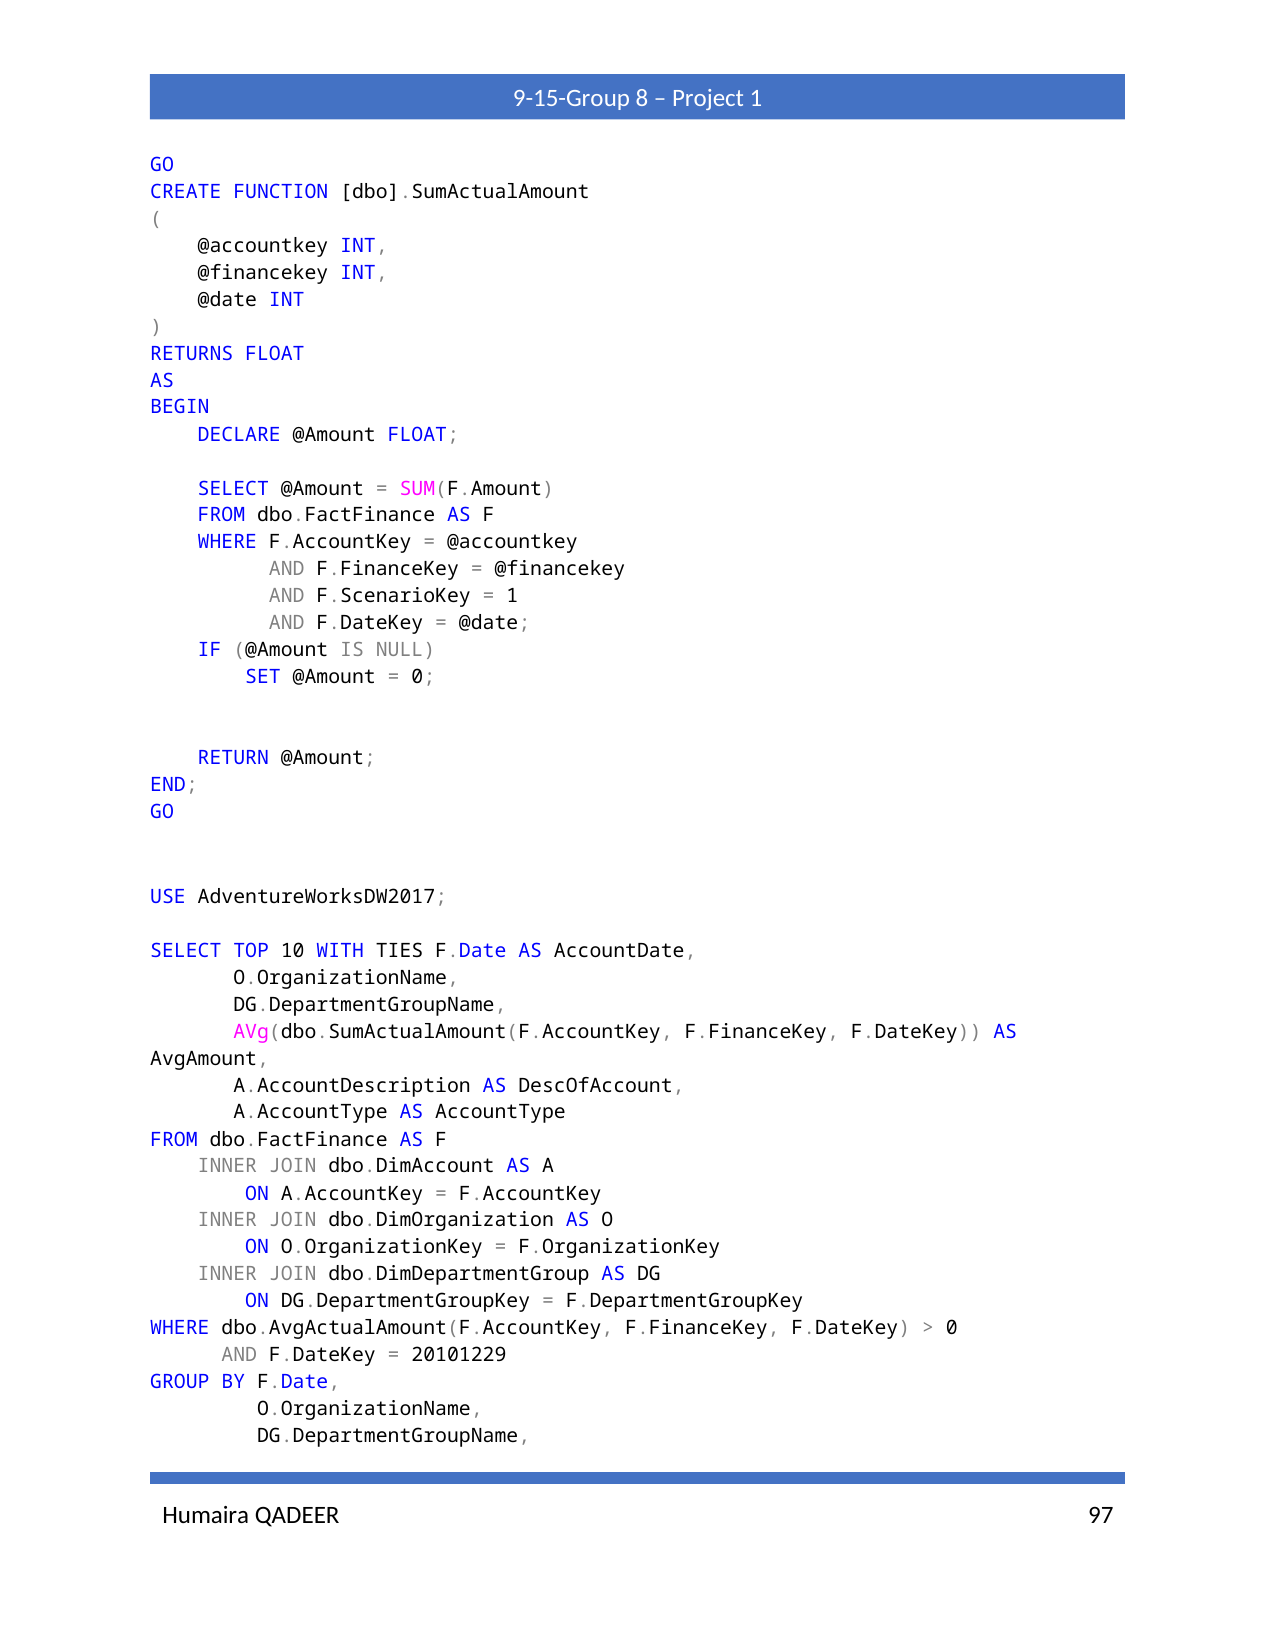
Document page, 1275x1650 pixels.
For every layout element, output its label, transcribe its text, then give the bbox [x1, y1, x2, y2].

text DG.DepartmentGroupName, [150, 990, 1125, 1017]
text SELECT TOP 10 WITH TIES F.Date AS AccountDate, [150, 936, 1125, 963]
text AND F.FinanceKey = @financekey [150, 555, 1125, 582]
text ON O.OrganizationKey = F.OrganizationKey [150, 1233, 1125, 1260]
text USE AdventureWorksDW2017; [150, 882, 1125, 909]
text DG.DepartmentGroupName, [150, 1422, 1125, 1448]
text ) [150, 312, 1125, 339]
text CREATE FUNCTION [dbo].SumActualAmount [150, 177, 1125, 204]
text @date INT [150, 285, 1125, 312]
text INNER JOIN dbo.DimAccount AS A [150, 1152, 1125, 1179]
text O.OrganizationName, [150, 963, 1125, 990]
text WHERE dbo.AvgActualAmount(F.AccountKey, F.FinanceKey, F.DateKey) > 0 [150, 1314, 1125, 1341]
text AS [150, 366, 1125, 393]
text IF (@Amount IS NULL) [150, 636, 1125, 663]
text A.AccountDescription AS DescOfAccount, [150, 1071, 1125, 1098]
text WHERE F.AccountKey = @accountkey [150, 528, 1125, 555]
text BEGIN [150, 393, 1125, 420]
text DECLARE @Amount FLOAT; [150, 420, 1125, 447]
text AND F.DateKey = @date; [150, 609, 1125, 636]
text ON DG.DepartmentGroupKey = F.DepartmentGroupKey [150, 1287, 1125, 1314]
text @accountkey INT, [150, 231, 1125, 258]
text ON A.AccountKey = F.AccountKey [150, 1179, 1125, 1206]
text A.AccountType AS AccountType [150, 1098, 1125, 1125]
text GO [150, 797, 1125, 824]
text ( [150, 204, 1125, 231]
text SELECT @Amount = SUM(F.Amount) [150, 474, 1125, 501]
text AND F.DateKey = 20101229 [150, 1341, 1125, 1368]
text O.OrganizationName, [150, 1394, 1125, 1422]
text RETURN @Amount; [150, 743, 1125, 771]
text FROM dbo.FactFinance AS F [150, 1125, 1125, 1152]
text GO [150, 150, 1125, 177]
text SET @Amount = 0; [150, 663, 1125, 689]
text FROM dbo.FactFinance AS F [150, 501, 1125, 528]
text AND F.ScenarioKey = 1 [150, 582, 1125, 609]
text INNER JOIN dbo.DimDepartmentGroup AS DG [150, 1260, 1125, 1287]
text AVg(dbo.SumActualAmount(F.AccountKey, F.FinanceKey, F.DateKey)) AS AvgAmount, [150, 1017, 1125, 1071]
text RETURNS FLOAT [150, 339, 1125, 366]
text GROUP BY F.Date, [150, 1368, 1125, 1394]
text @financekey INT, [150, 258, 1125, 285]
text END; [150, 771, 1125, 797]
text INNER JOIN dbo.DimOrganization AS O [150, 1206, 1125, 1233]
